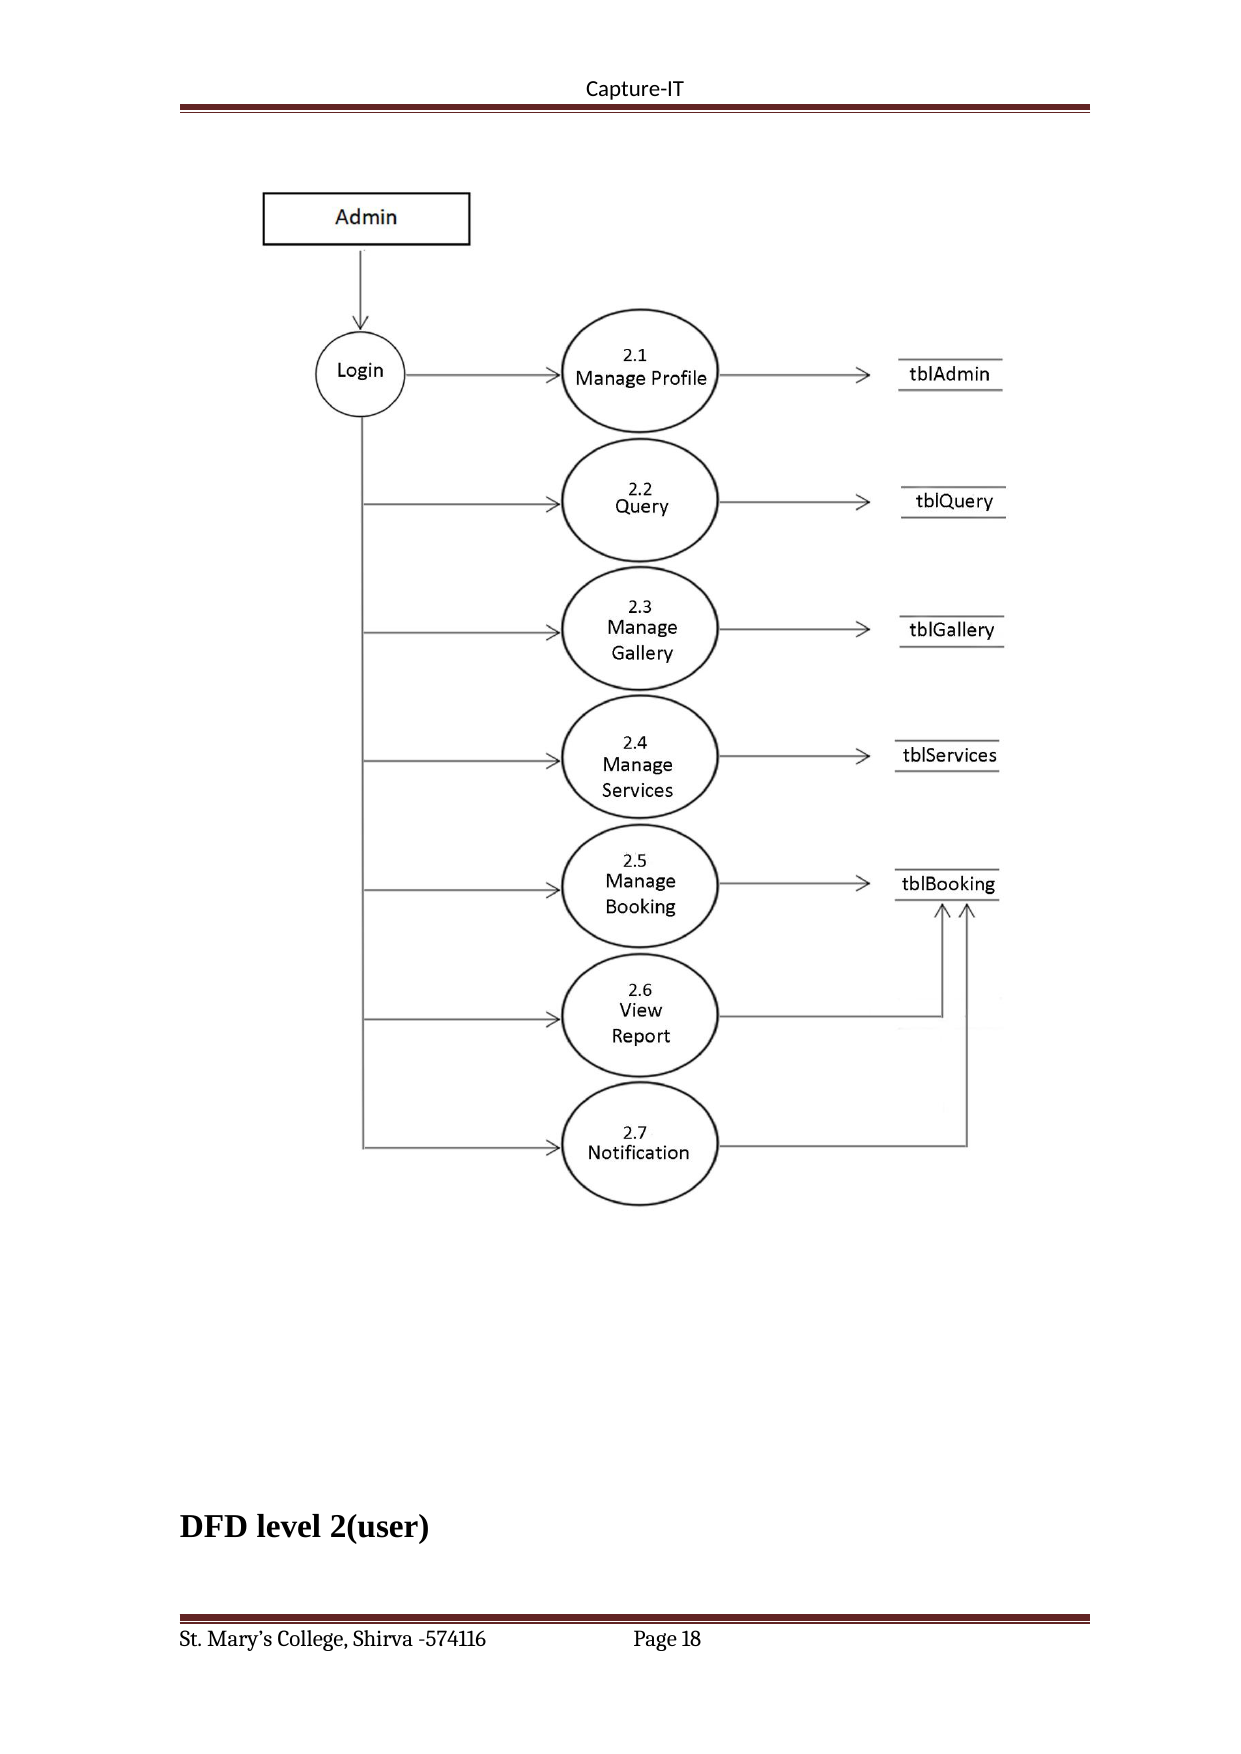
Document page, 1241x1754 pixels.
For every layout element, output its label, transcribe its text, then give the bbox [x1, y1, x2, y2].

picture [179, 141, 1090, 1276]
text DFD level 2(user) [179, 1507, 1090, 1545]
